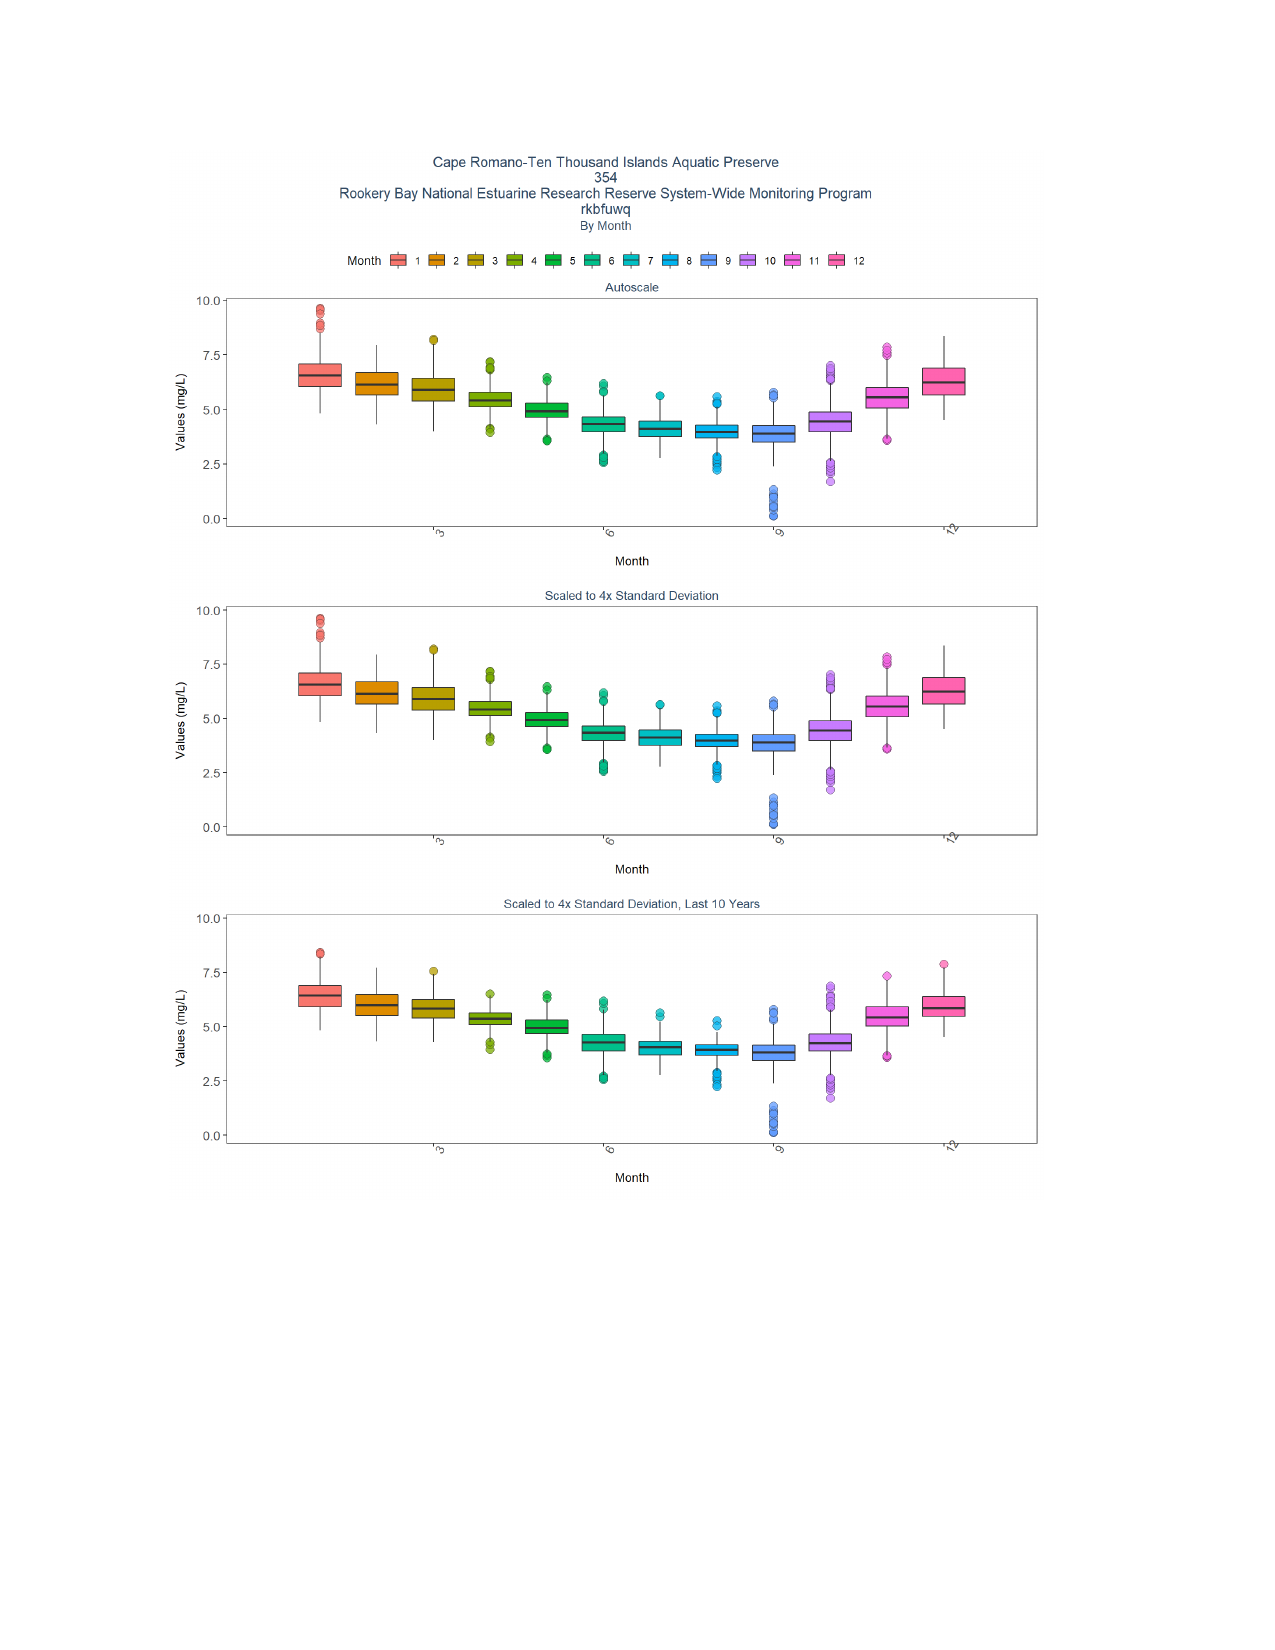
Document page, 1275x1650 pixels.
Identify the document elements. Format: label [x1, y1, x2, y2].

picture [168, 150, 1044, 1200]
